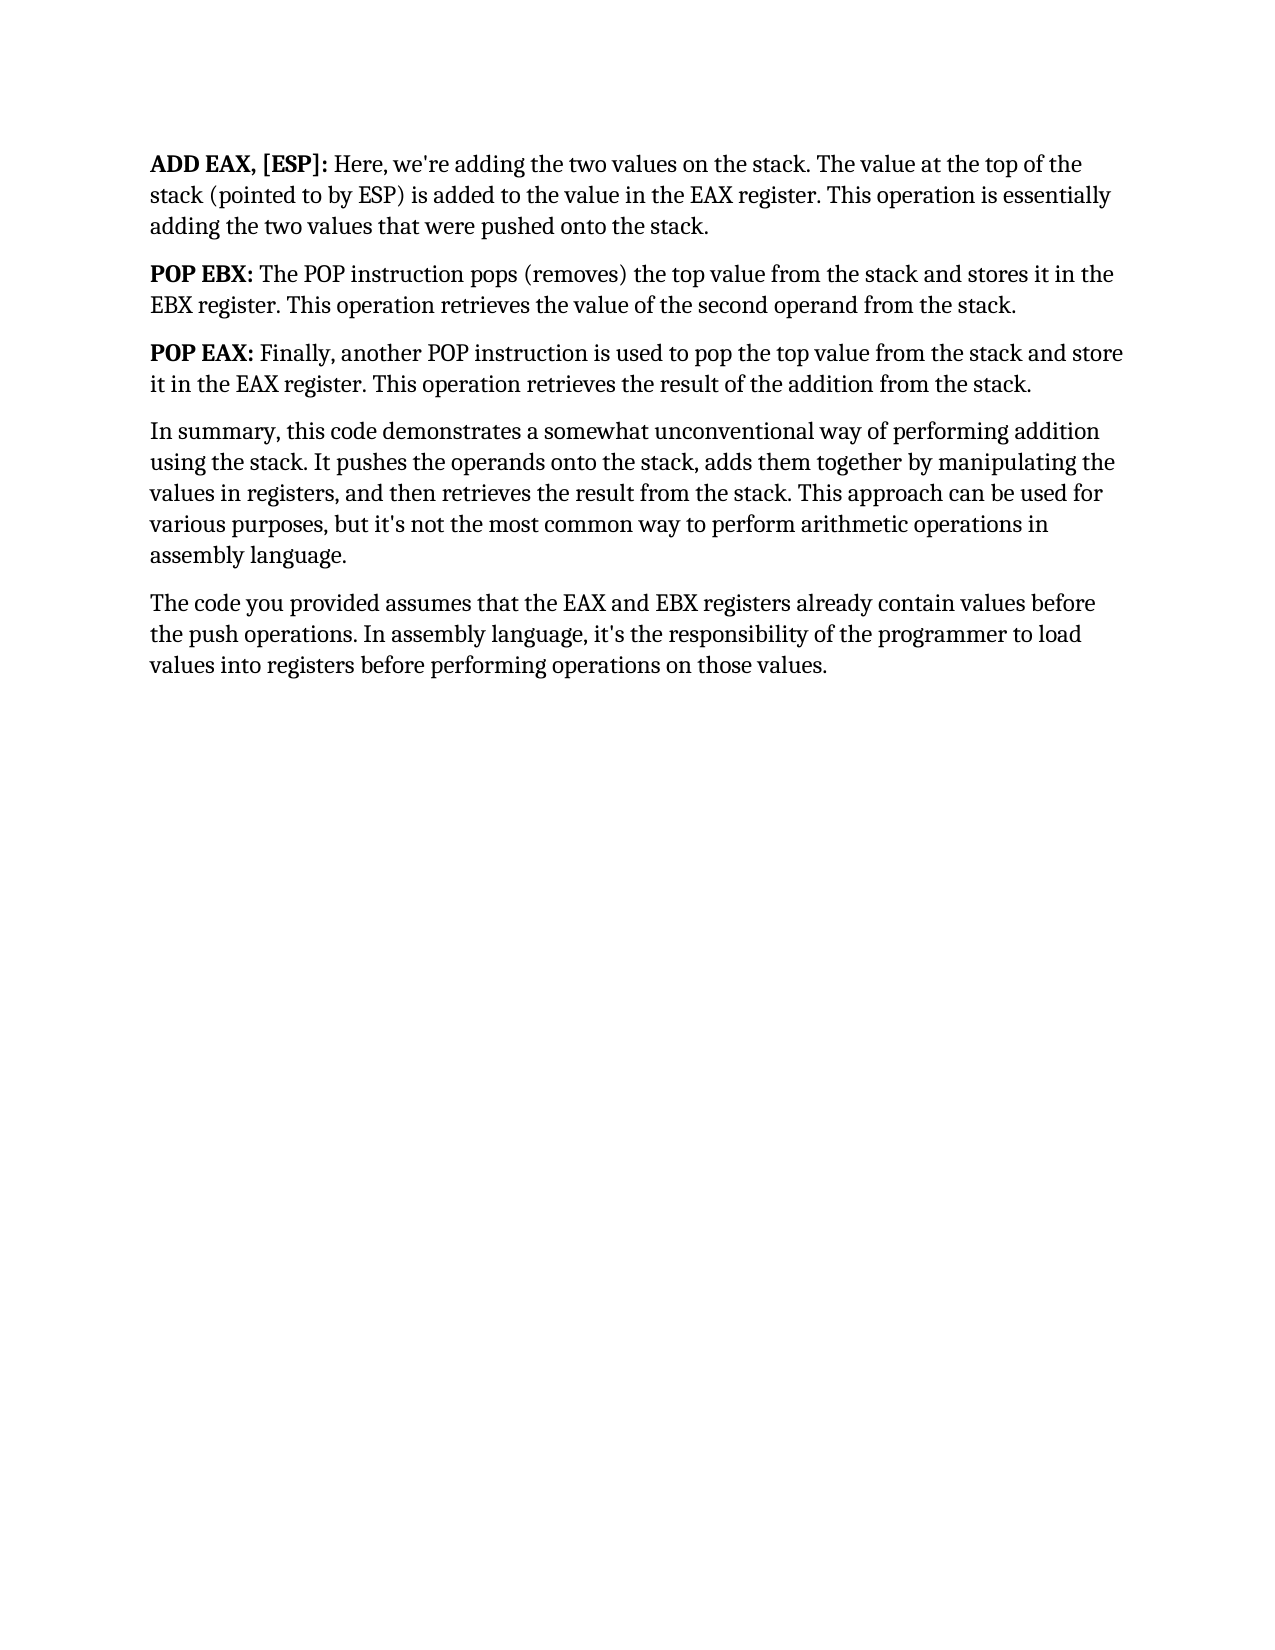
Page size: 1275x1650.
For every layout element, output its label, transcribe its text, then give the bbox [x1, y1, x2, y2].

text In summary, this code demonstrates a somewhat unconventional way of performing addition using the stack. It pushes the operands onto the stack, adds them together by manipulating the values in registers, and then retrieves the result from the stack. This approach can be used for various purposes, but it's not the most common way to perform arithmetic operations in assembly language. [150, 417, 1125, 570]
text ADD EAX, [ESP]: Here, we're adding the two values on the stack. The value at the top of the stack (pointed to by ESP) is added to the value in the EAX register. This operation is essentially adding the two values that were pushed onto the stack. [150, 150, 1125, 241]
text POP EBX: The POP instruction pops (removes) the top value from the stack and stores it in the EBX register. This operation retrieves the value of the second operand from the stack. [150, 260, 1125, 319]
text POP EAX: Finally, another POP instruction is used to pop the top value from the stack and store it in the EAX register. This operation retrieves the result of the addition from the stack. [150, 338, 1125, 398]
text The code you provided assumes that the EAX and EBX registers already contain values before the push operations. In assembly language, it's the responsibility of the programmer to load values into registers before performing operations on those values. [150, 589, 1125, 680]
